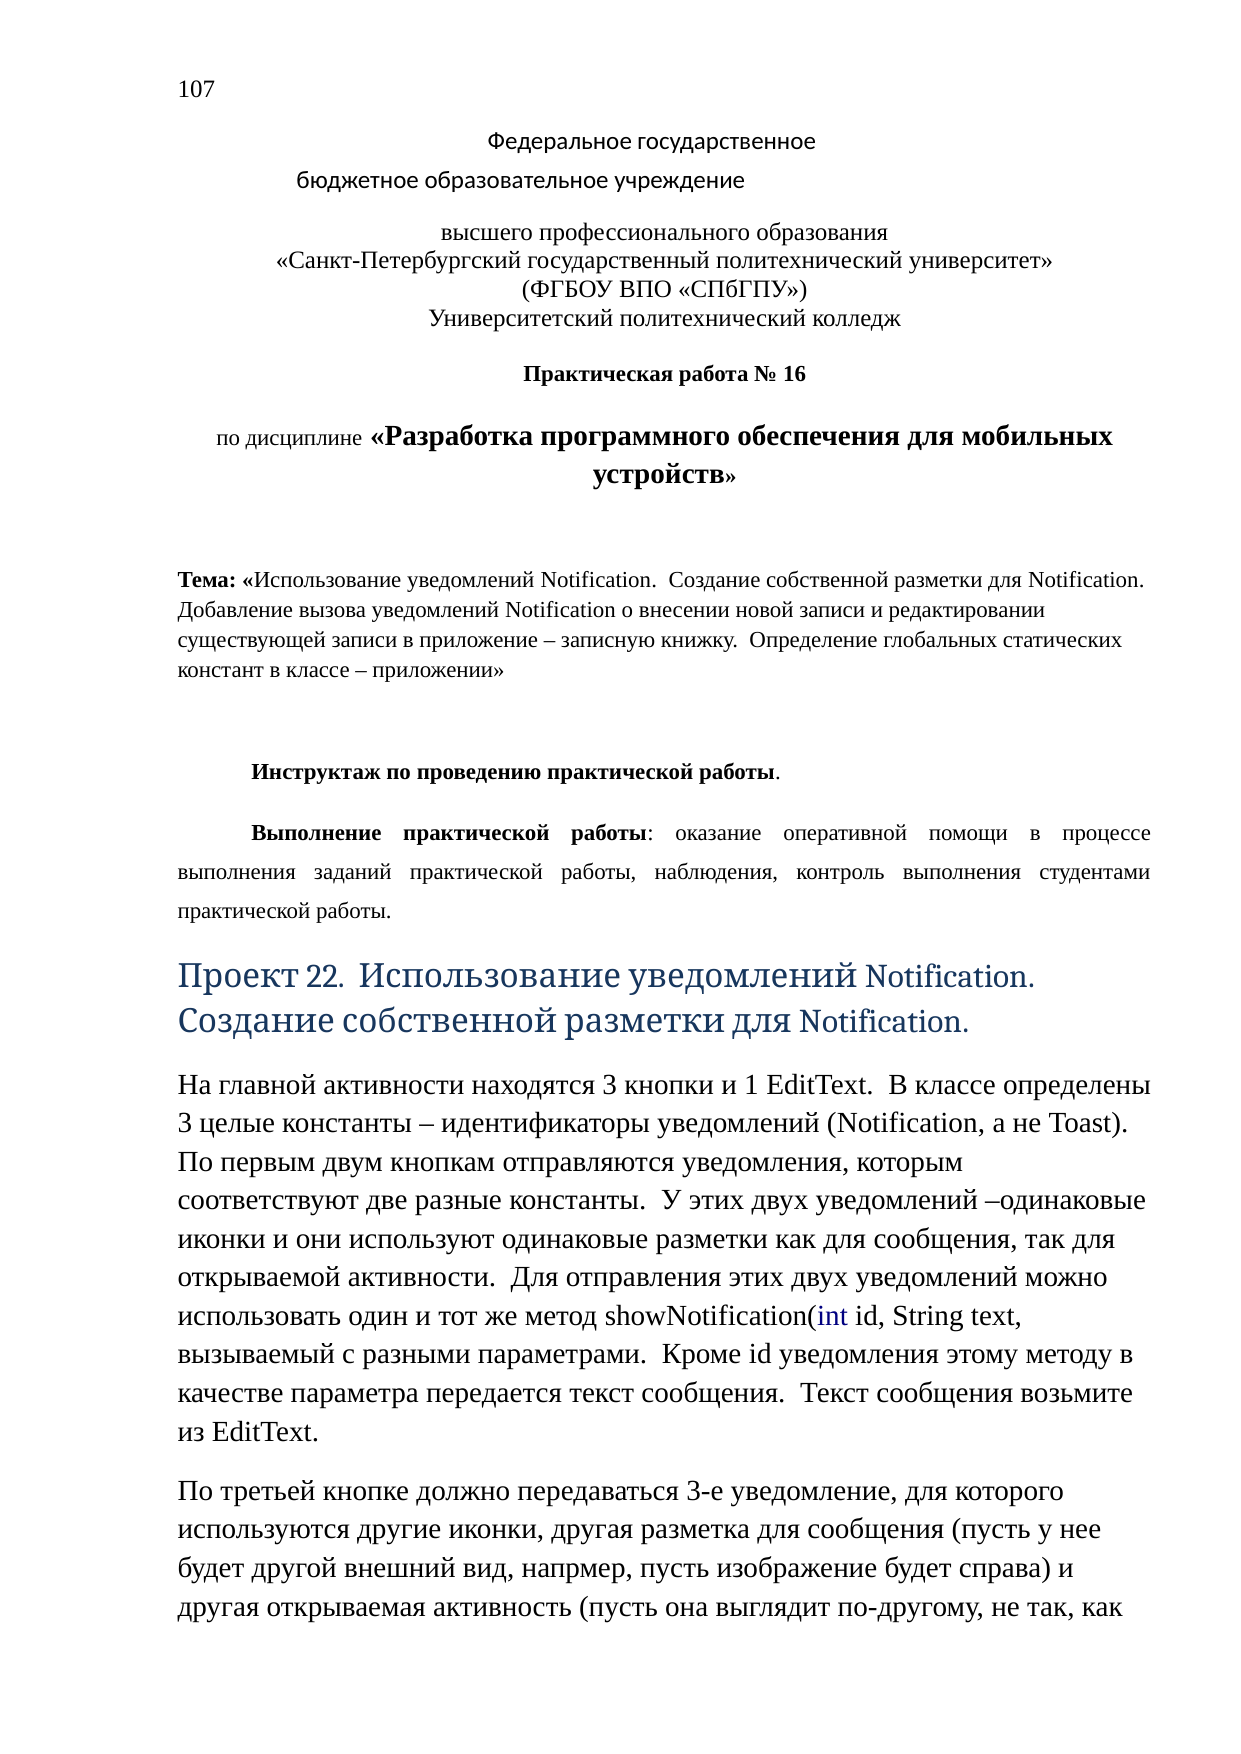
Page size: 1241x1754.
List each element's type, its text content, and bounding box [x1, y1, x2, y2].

text «Санкт-Петербургский государственный политехнический университет» [177, 246, 1152, 274]
text (ФГБОУ ВПО «СПбГПУ») [177, 274, 1152, 303]
text Тема: «Использование уведомлений Notification. Создание собственной разметки для Notification. Добавление вызова уведомлений Notification о внесении новой записи и редактировании существующей записи в приложение – записную книжку. Определение глобальных статических констант в классе – приложении» [177, 566, 1152, 683]
text Инструктаж по проведению практической работы. [177, 758, 1152, 785]
text Университетский политехнический колледж [177, 303, 1152, 332]
text высшего профессионального образования [177, 217, 1152, 246]
text Практическая работа № 16 [177, 360, 1152, 386]
text Проект 22. Использование уведомлений Notification. Создание собственной разметки для Notification. [177, 958, 1152, 1040]
text Выполнение практической работы: оказание оперативной помощи в процессе выполнения заданий практической работы, наблюдения, контроль выполнения студентами практической работы. [177, 819, 1152, 924]
text по дисциплине «Разработка программного обеспечения для мобильных устройств» [177, 418, 1152, 490]
text На главной активности находятся 3 кнопки и 1 EditText. В классе определены 3 целые константы – идентификаторы уведомлений (Notification, а не Toast). По первым двум кнопкам отправляются уведомления, которым соответствуют две разные константы. У этих двух уведомлений –одинаковые иконки и они используют одинаковые разметки как для сообщения, так для открываемой активности. Для отправления этих двух уведомлений можно использовать один и тот же метод showNotification(int id, String text, вызываемый с разными параметрами. Кроме id уведомления этому методу в качестве параметра передается текст сообщения. Текст сообщения возьмите из EditText. [177, 1067, 1152, 1447]
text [177, 1473, 1152, 1622]
text Федеральное государственное бюджетное образовательное учреждение [178, 118, 864, 196]
